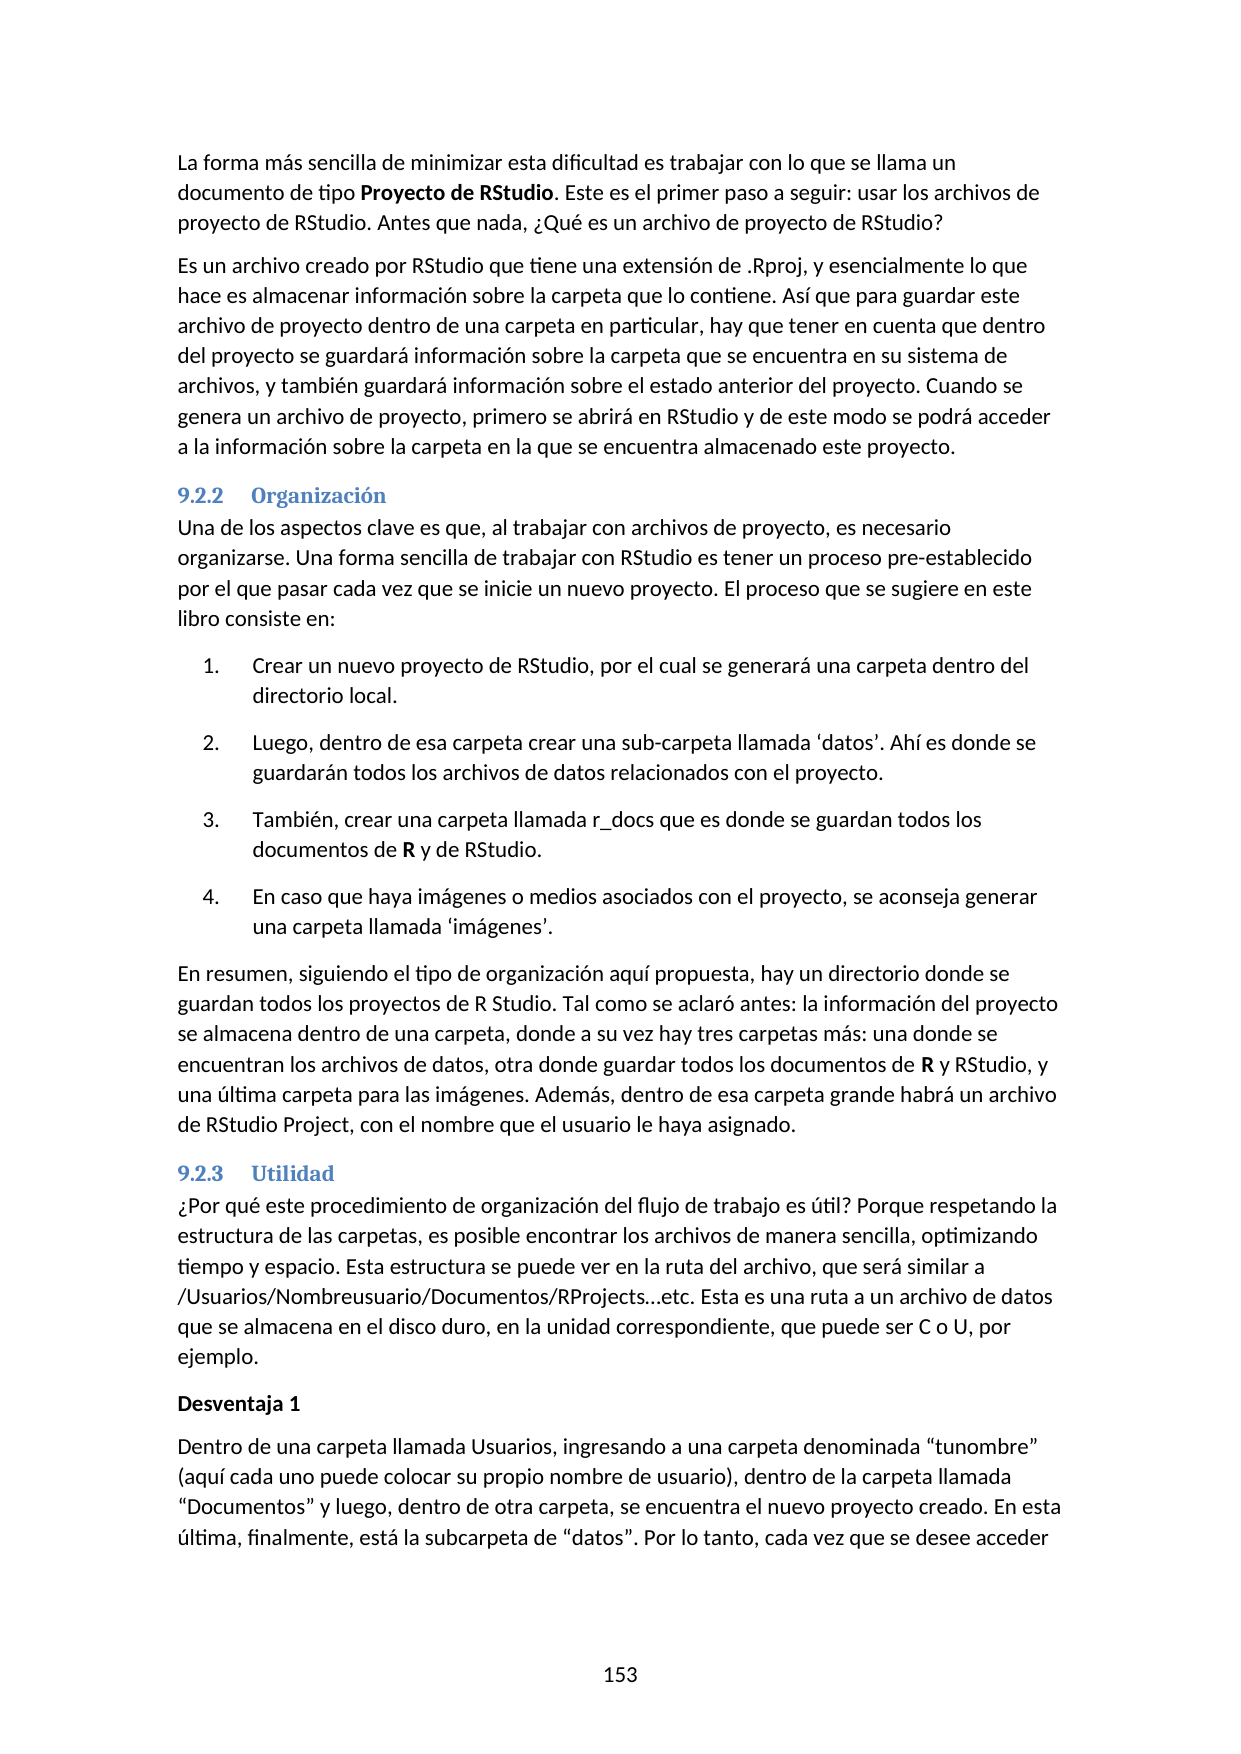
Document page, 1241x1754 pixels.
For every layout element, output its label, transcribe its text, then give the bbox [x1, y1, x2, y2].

subtitle 9.2.3 Utilidad [177, 1161, 1063, 1187]
list Crear un nuevo proyecto de RStudio, por el cual se generará una carpeta dentro del directorio local. [202, 651, 1063, 709]
list En caso que haya imágenes o medios asociados con el proyecto, se aconseja generar una carpeta llamada ‘imágenes’. [202, 882, 1063, 940]
text La forma más sencilla de minimizar esta dificultad es trabajar con lo que se llama un documento de tipo Proyecto de RStudio. Este es el primer paso a seguir: usar los archivos de proyecto de RStudio. Antes que nada, ¿Qué es un archivo de proyecto de RStudio? [177, 148, 1063, 236]
list Luego, dentro de esa carpeta crear una sub-carpeta llamada ‘datos’. Ahí es donde se guardarán todos los archivos de datos relacionados con el proyecto. [202, 728, 1063, 786]
text Desventaja 1 [177, 1389, 1063, 1417]
subtitle 9.2.2 Organización [177, 483, 1063, 509]
list También, crear una carpeta llamada r_docs que es donde se guardan todos los documentos de R y de RStudio. [202, 805, 1063, 863]
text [177, 1432, 1063, 1551]
